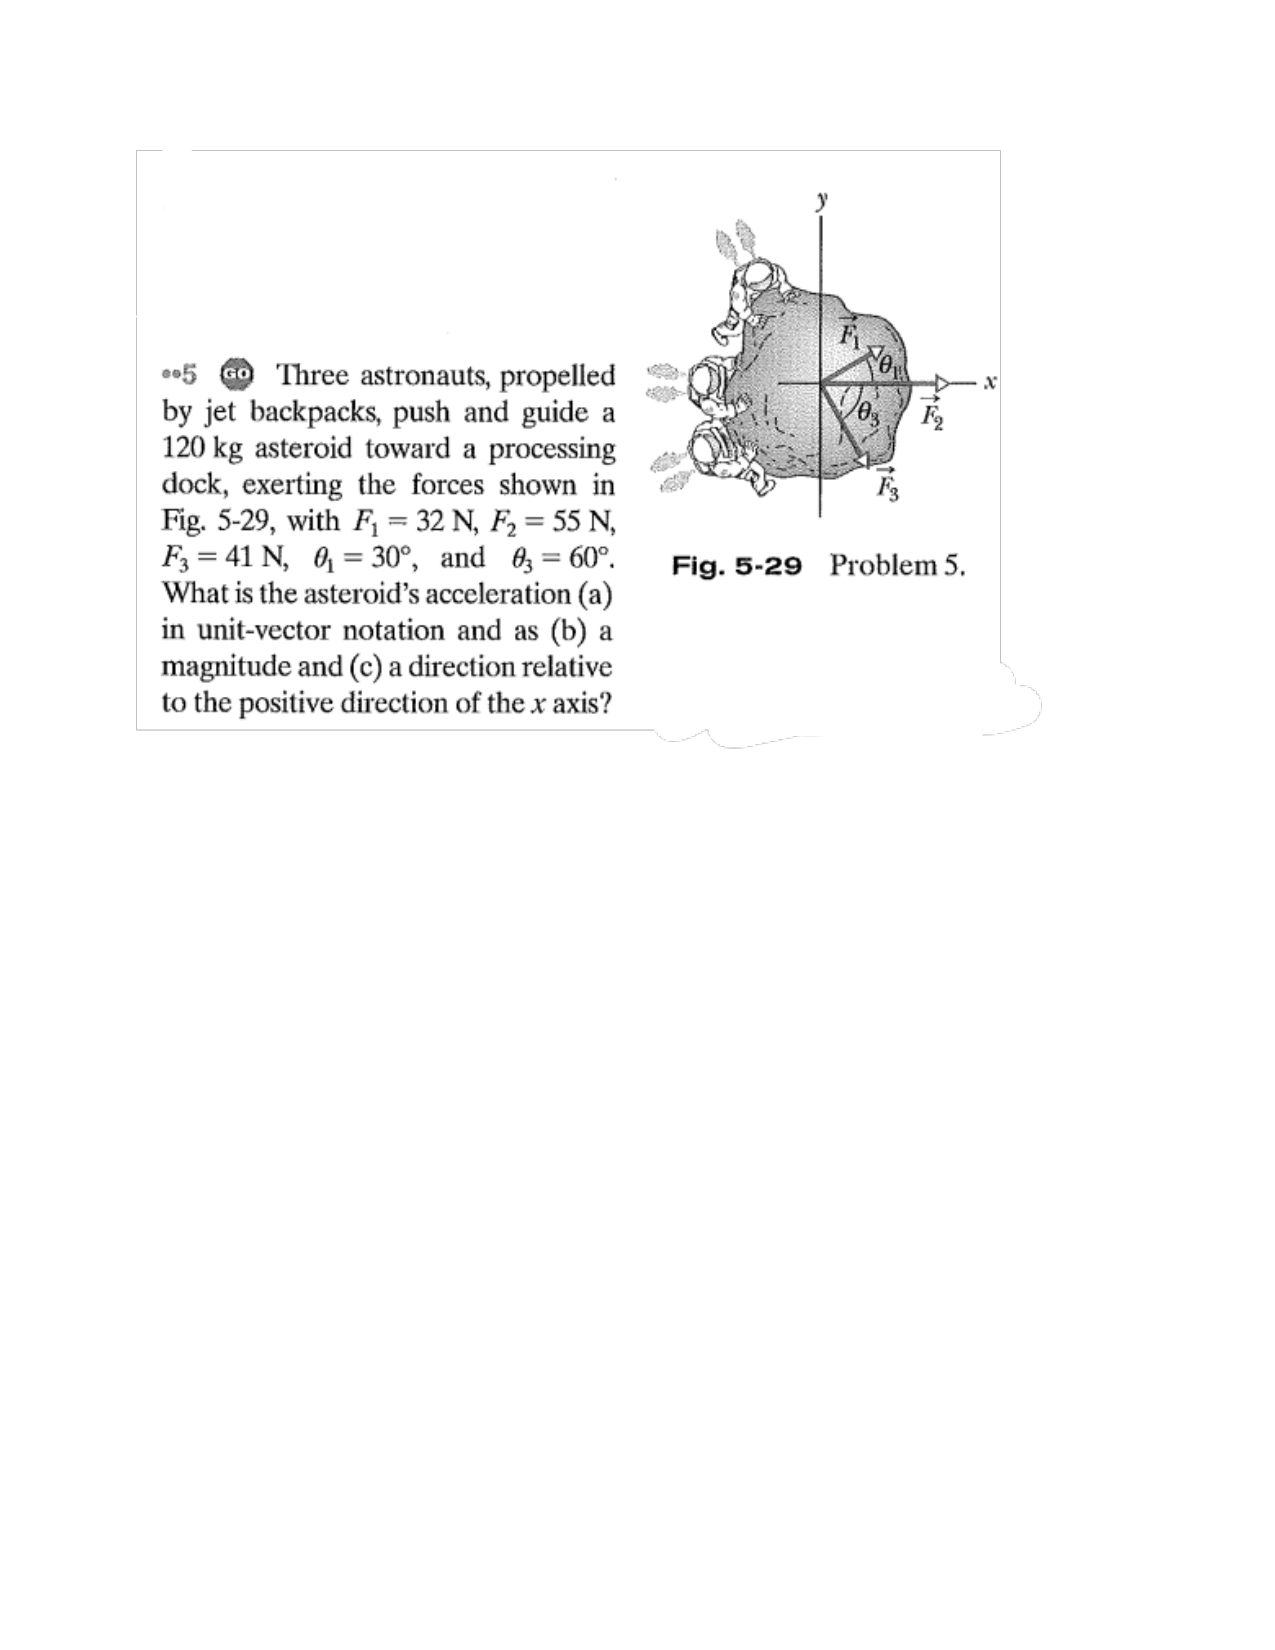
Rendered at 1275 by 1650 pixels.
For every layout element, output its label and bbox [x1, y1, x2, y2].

picture [135, 150, 1045, 750]
